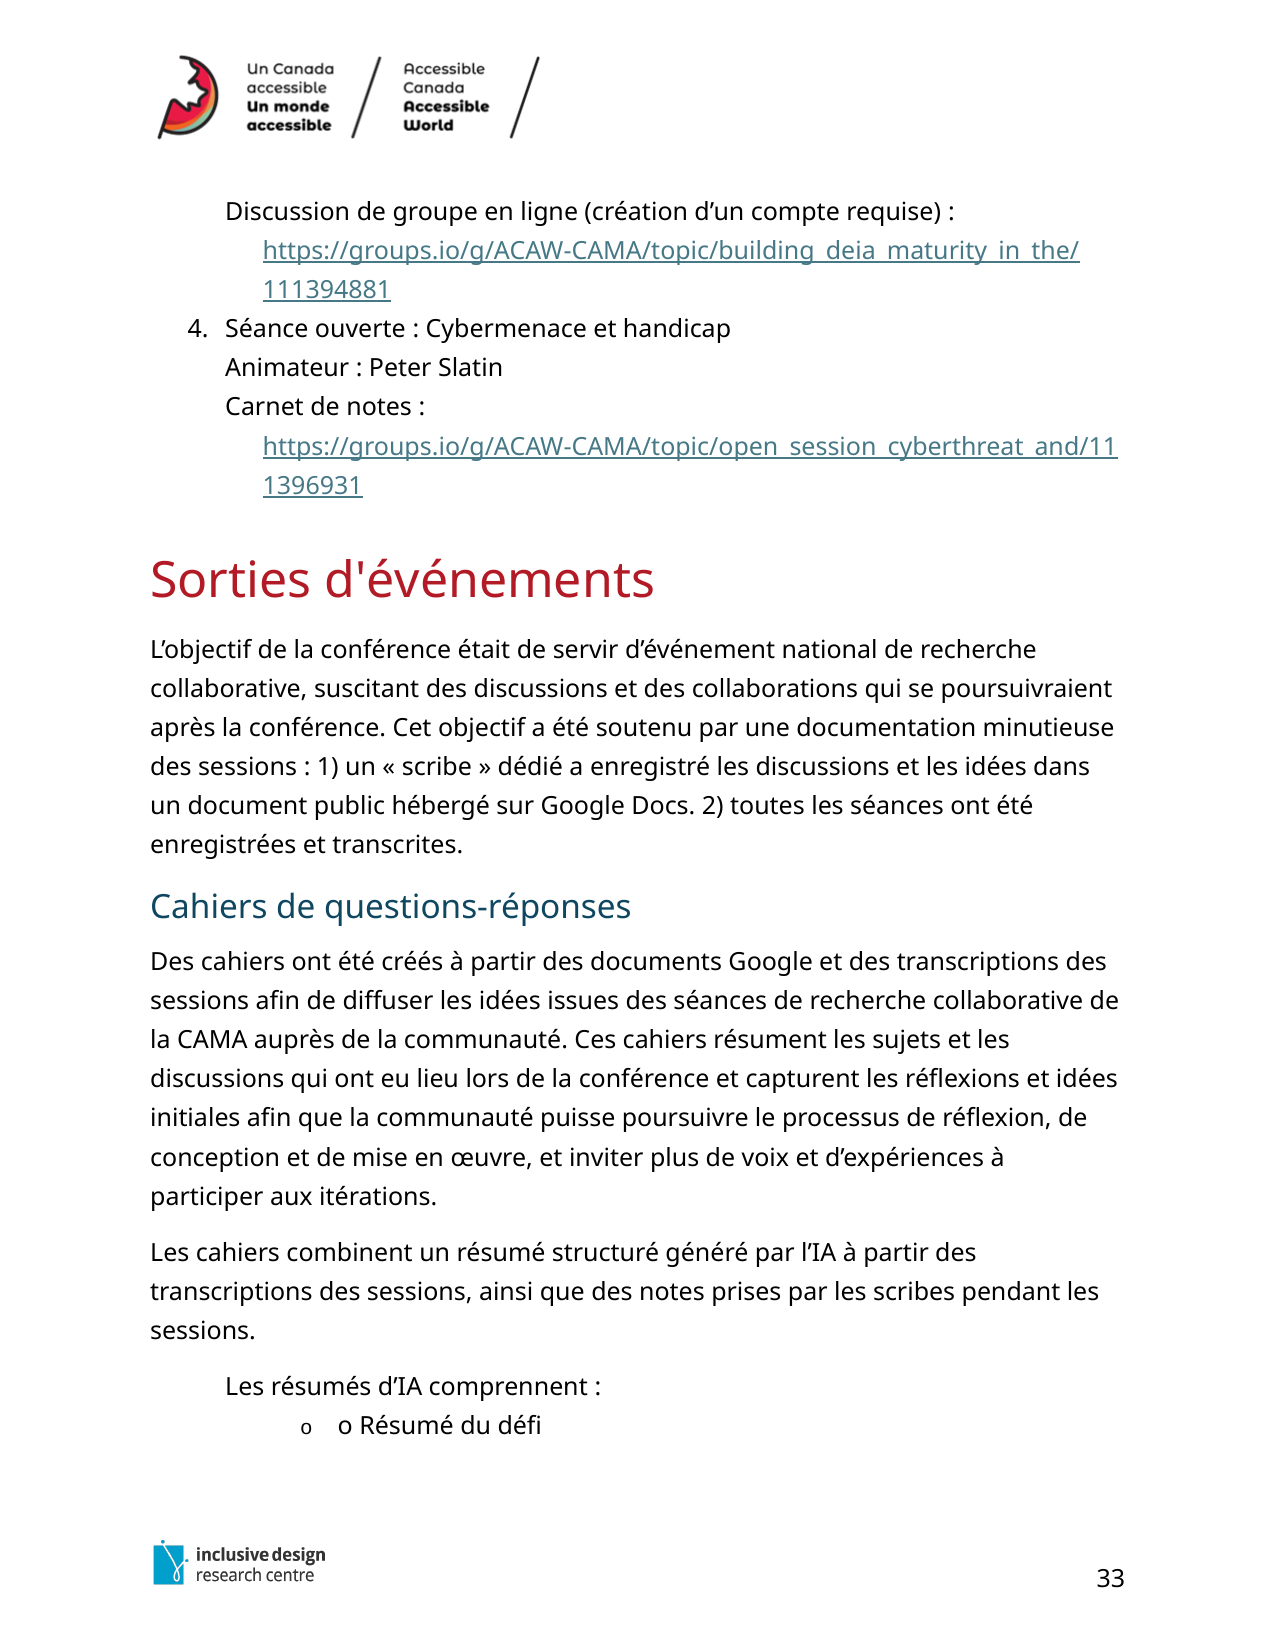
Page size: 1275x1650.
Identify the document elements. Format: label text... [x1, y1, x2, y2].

list Carnet de notes : https://groups.io/g/ACAW-CAMA/topic/open_session_cyberthreat_and/111396931 [225, 389, 1125, 501]
subtitle Sorties d'événements [150, 544, 1125, 612]
subtitle Cahiers de questions-réponses [150, 883, 1125, 928]
text Les cahiers combinent un résumé structuré généré par l’IA à partir des transcriptions des sessions, ainsi que des notes prises par les scribes pendant les sessions. [150, 1234, 1125, 1347]
picture [150, 1538, 340, 1601]
list o Résumé du défi [300, 1408, 1125, 1442]
list Séance ouverte : Cybermenace et handicap [187, 311, 1125, 345]
list Animateur : Peter Slatin [225, 350, 1125, 384]
text Des cahiers ont été créés à partir des documents Google et des transcriptions des sessions afin de diffuser les idées issues des séances de recherche collaborative de la CAMA auprès de la communauté. Ces cahiers résument les sujets et les discussions qui ont eu lieu lors de la conférence et capturent les réflexions et idées initiales afin que la communauté puisse poursuivre le processus de réflexion, de conception et de mise en œuvre, et inviter plus de voix et d’expériences à participer aux itérations. [150, 943, 1125, 1212]
picture [150, 48, 547, 147]
list Discussion de groupe en ligne (création d’un compte requise) : https://groups.io/g/ACAW-CAMA/topic/building_deia_maturity_in_the/111394881 [225, 193, 1125, 306]
text L’objectif de la conférence était de servir d’événement national de recherche collaborative, suscitant des discussions et des collaborations qui se poursuivraient après la conférence. Cet objectif a été soutenu par une documentation minutieuse des sessions : 1) un « scribe » dédié a enregistré les discussions et les idées dans un document public hébergé sur Google Docs. 2) toutes les séances ont été enregistrées et transcrites. [150, 631, 1125, 861]
list Les résumés d’IA comprennent : [225, 1368, 1125, 1402]
